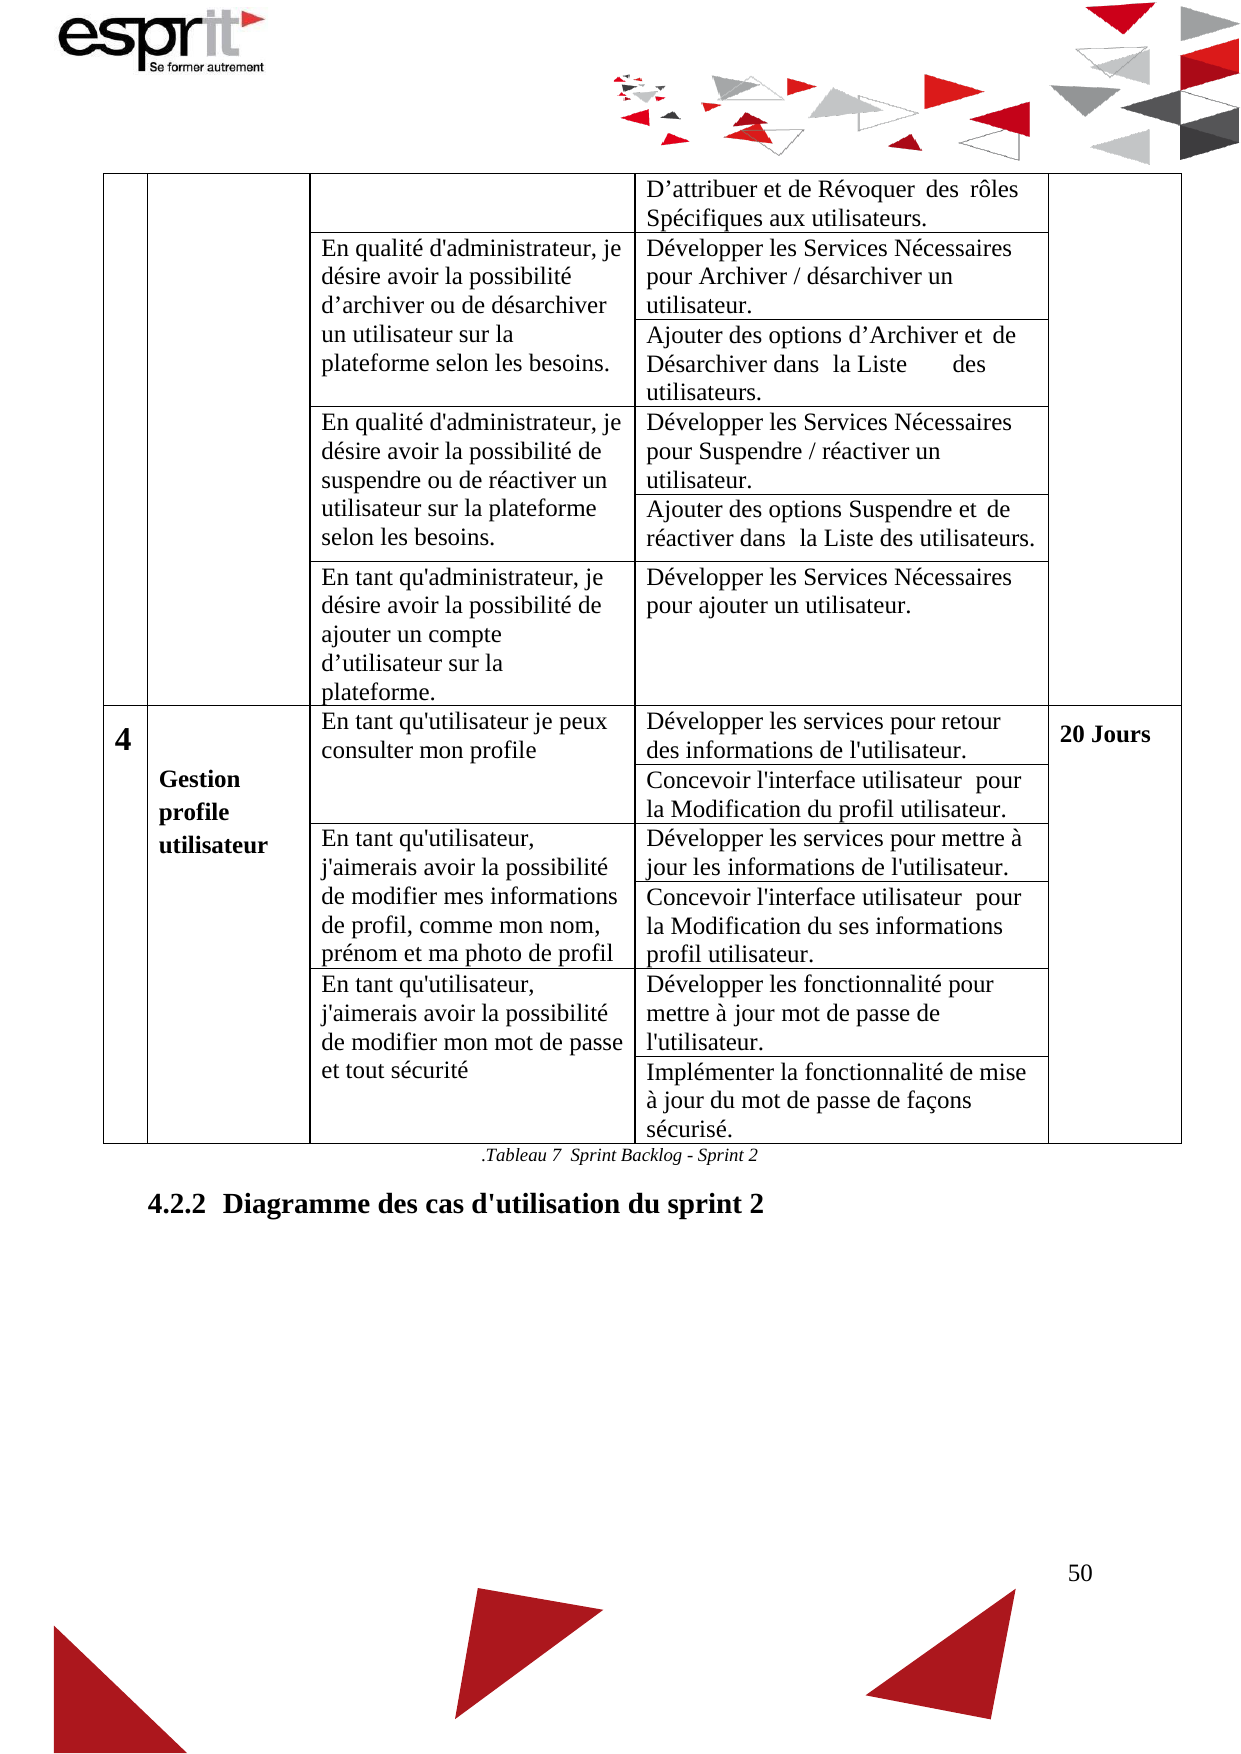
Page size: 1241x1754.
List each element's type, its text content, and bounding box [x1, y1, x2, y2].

table_cell 20 Jours [1049, 706, 1181, 1143]
table_cell Implémenter la fonctionnalité de mise à jour du mot de passe de façons sécurisé. [636, 1057, 1048, 1143]
table_cell Développer les services pour retour des informations de l'utilisateur. [636, 706, 1048, 764]
table_cell Développer les Services Nécessaires pour Suspendre / réactiver un utilisateur. [636, 407, 1048, 493]
table_cell Développer les fonctionnalité pour mettre à jour mot de passe de l'utilisateur. [636, 969, 1048, 1056]
table_cell En tant qu'utilisateur je peux consulter mon profile [311, 706, 634, 822]
table_cell En tant qu'utilisateur, j'aimerais avoir la possibilité de modifier mes informations de profil, comme mon nom, prénom et ma photo de profil [311, 824, 634, 968]
text .Tableau 7 Sprint Backlog - Sprint 2 [148, 1144, 1093, 1165]
table_cell Développer les services pour mettre à jour les informations de l'utilisateur. [636, 824, 1048, 881]
picture [54, 7, 269, 75]
table_cell En tant qu'utilisateur, j'aimerais avoir la possibilité de modifier mon mot de passe et tout sécurité [311, 969, 634, 1143]
picture [613, 0, 1241, 167]
table_cell Ajouter des options d’Archiver et de Désarchiver dans la Liste des utilisateurs. [636, 320, 1048, 406]
table_cell 4 [104, 706, 147, 1143]
subtitle Diagramme des cas d'utilisation du sprint 2 [148, 1186, 1093, 1220]
table_cell Gestion profile utilisateur [148, 706, 309, 1143]
table_cell En qualité d'administrateur, je désire avoir la possibilité d’archiver ou de désarchiver un utilisateur sur la plateforme selon les besoins. [311, 233, 634, 406]
table_cell Concevoir l'interface utilisateur pour la Modification du profil utilisateur. [636, 765, 1048, 822]
table_cell En qualité d'administrateur, je désire avoir la possibilité de suspendre ou de réactiver un utilisateur sur la plateforme selon les besoins. [311, 407, 634, 561]
table_cell Développer les Services Nécessaires pour Archiver / désarchiver un utilisateur. [636, 233, 1048, 319]
table_cell Concevoir l'interface utilisateur pour la Modification du ses informations profil utilisateur. [636, 882, 1048, 968]
table_cell Ajouter des options Suspendre et de réactiver dans la Liste des utilisateurs. [636, 495, 1048, 561]
table_cell Développer les Services Nécessaires pour ajouter un utilisateur. [636, 562, 1048, 705]
table_cell En tant qu'administrateur, je désire avoir la possibilité de ajouter un compte d’utilisateur sur la plateforme. [311, 562, 634, 705]
